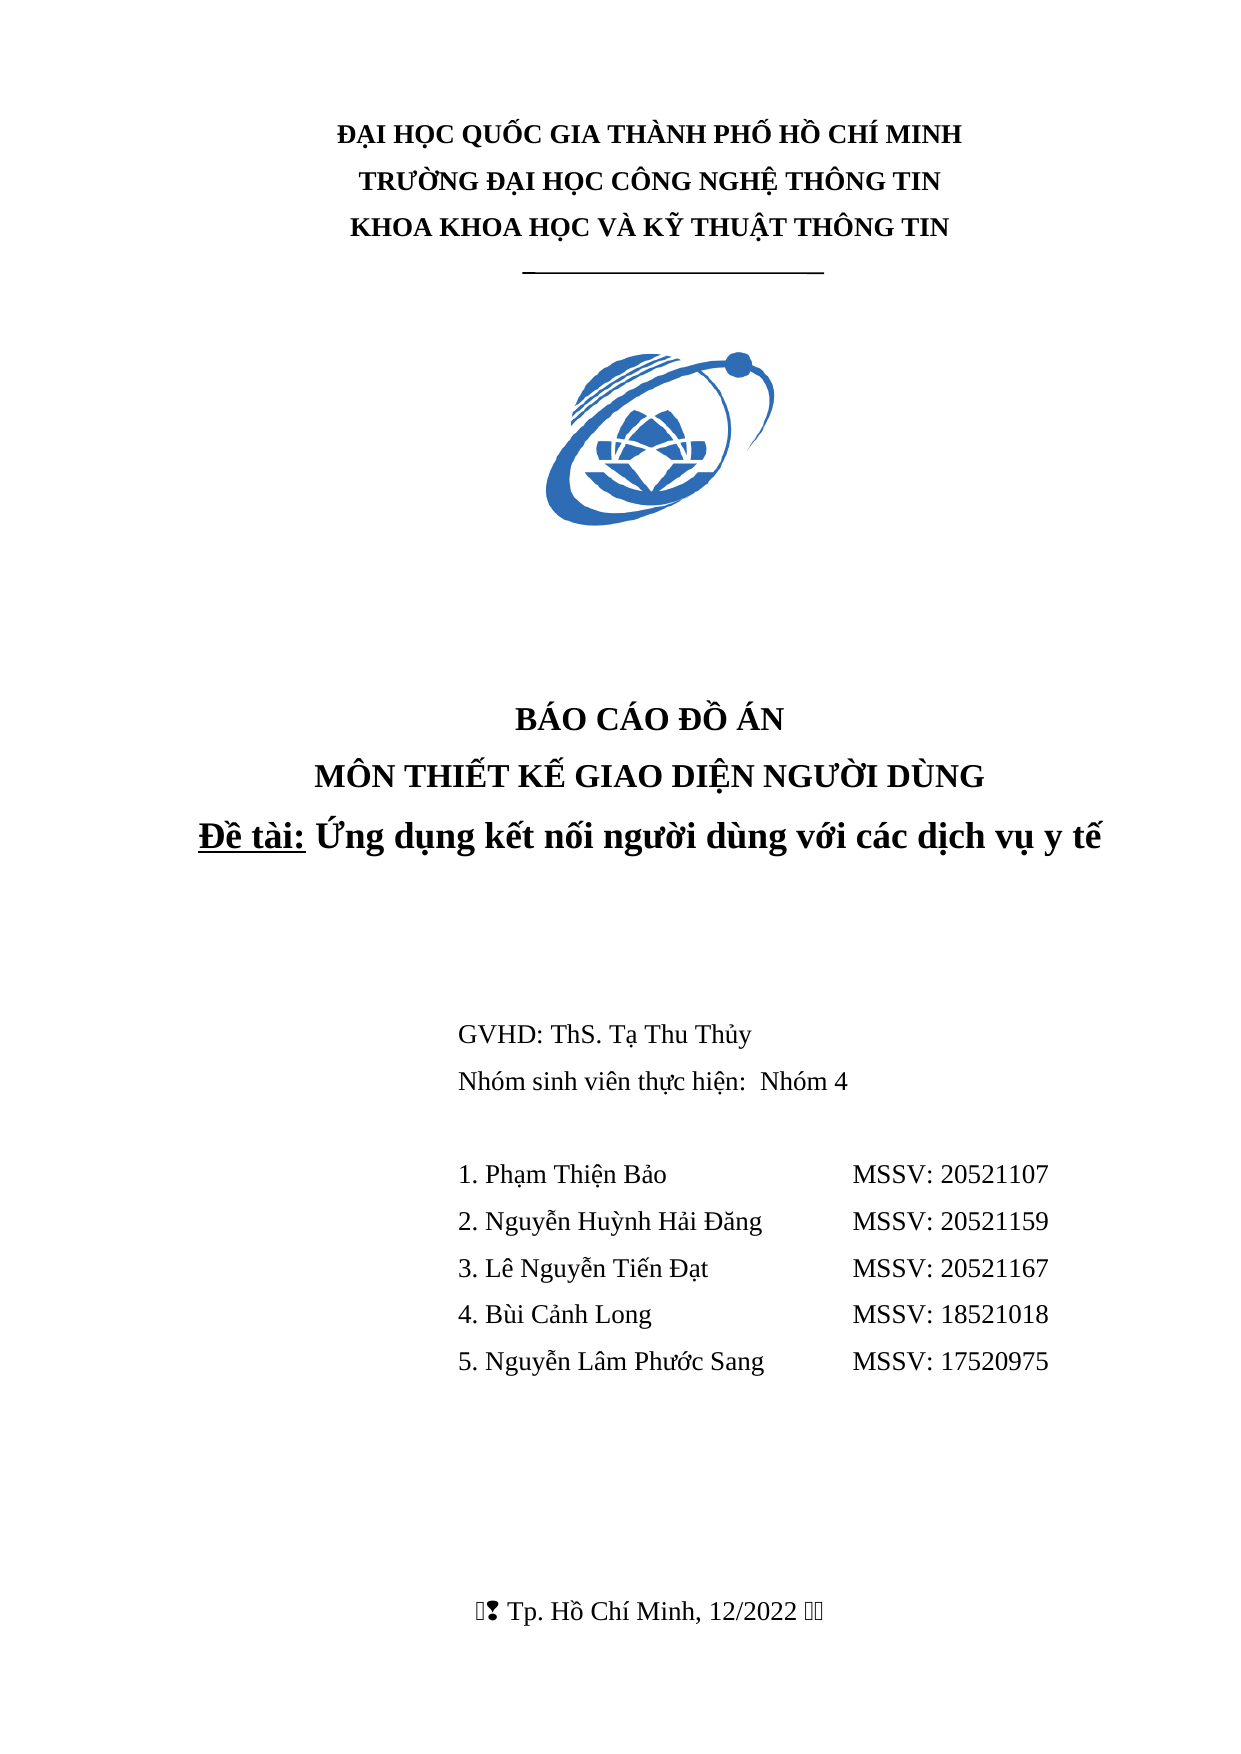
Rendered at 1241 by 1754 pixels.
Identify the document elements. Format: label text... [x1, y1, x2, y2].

text ĐẠI HỌC QUỐC GIA THÀNH PHỐ HỒ CHÍ MINH [177, 118, 1122, 149]
text Đề tài: Ứng dụng kết nối người dùng với các dịch vụ y tế [177, 814, 1122, 857]
picture [543, 346, 777, 528]
text Tp. Hồ Chí Minh, 12/2022 [804, 1595, 1122, 1626]
text KHOA KHOA HỌC VÀ KỸ THUẬT THÔNG TIN [177, 211, 1122, 243]
text TRƯỜNG ĐẠI HỌC CÔNG NGHỆ THÔNG TIN [177, 165, 1122, 196]
text Tp. Hồ Chí Minh, 12/2022 [177, 1595, 500, 1626]
text MÔN THIẾT KẾ GIAO DIỆN NGƯỜI DÙNG [177, 756, 1122, 795]
text 3. Lê Nguyễn Tiến Đạt MSSV: 20521167 [177, 1252, 1122, 1283]
text 1. Phạm Thiện Bảo MSSV: 20521107 [177, 1158, 1122, 1190]
text Nhóm sinh viên thực hiện: Nhóm 4 [177, 1065, 1122, 1096]
text GVHD: ThS. Tạ Thu Thủy [177, 1018, 1122, 1050]
text BÁO CÁO ĐỒ ÁN [177, 699, 1122, 737]
text 5. Nguyễn Lâm Phước Sang MSSV: 17520975 [177, 1345, 1122, 1376]
text Tp. Hồ Chí Minh, 12/2022 [507, 1595, 736, 1626]
text 4. Bùi Cảnh Long MSSV: 18521018 [177, 1298, 1122, 1330]
text 2. Nguyễn Huỳnh Hải Đăng MSSV: 20521159 [177, 1205, 1122, 1236]
